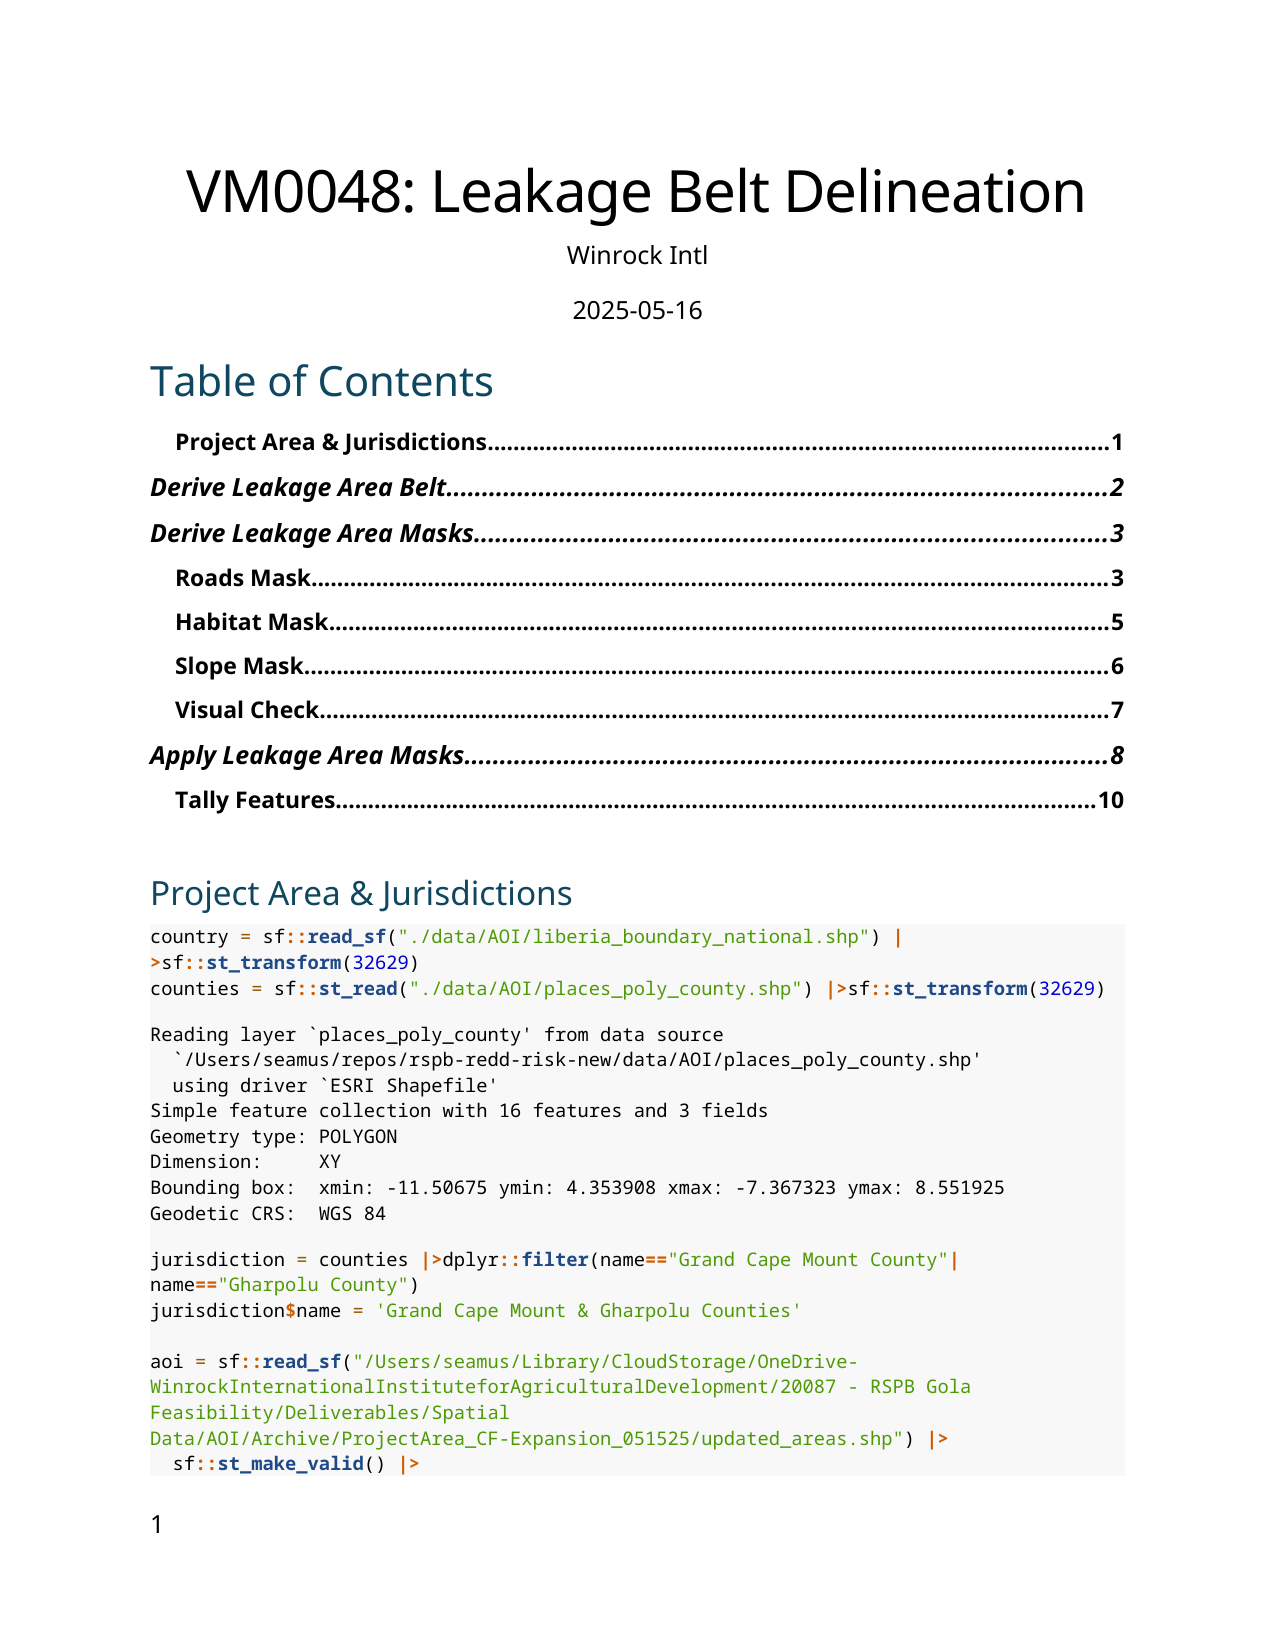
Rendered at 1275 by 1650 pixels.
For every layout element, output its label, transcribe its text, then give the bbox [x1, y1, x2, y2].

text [150, 1246, 1125, 1476]
text Reading layer `places_poly_county' from data source `/Users/seamus/repos/rspb-redd-risk-new/data/AOI/places_poly_county.shp' using driver `ESRI Shapefile' Simple feature collection with 16 features and 3 fields Geometry type: POLYGON Dimension: XY Bounding box: xmin: -11.50675 ymin: 4.353908 xmax: -7.367323 ymax: 8.551925 Geodetic CRS: WGS 84 [150, 1021, 1125, 1225]
title VM0048: Leakage Belt Delineation [150, 150, 1125, 229]
text Winrock Intl [150, 238, 1125, 272]
text 2025-05-16 [150, 293, 1125, 327]
subtitle Project Area & Jurisdictions [150, 870, 1125, 916]
text country = sf::read_sf("./data/AOI/liberia_boundary_national.shp") |>sf::st_transform(32629) counties = sf::st_read("./data/AOI/places_poly_county.shp") |>sf::st_transform(32629) [420, 924, 1125, 1000]
